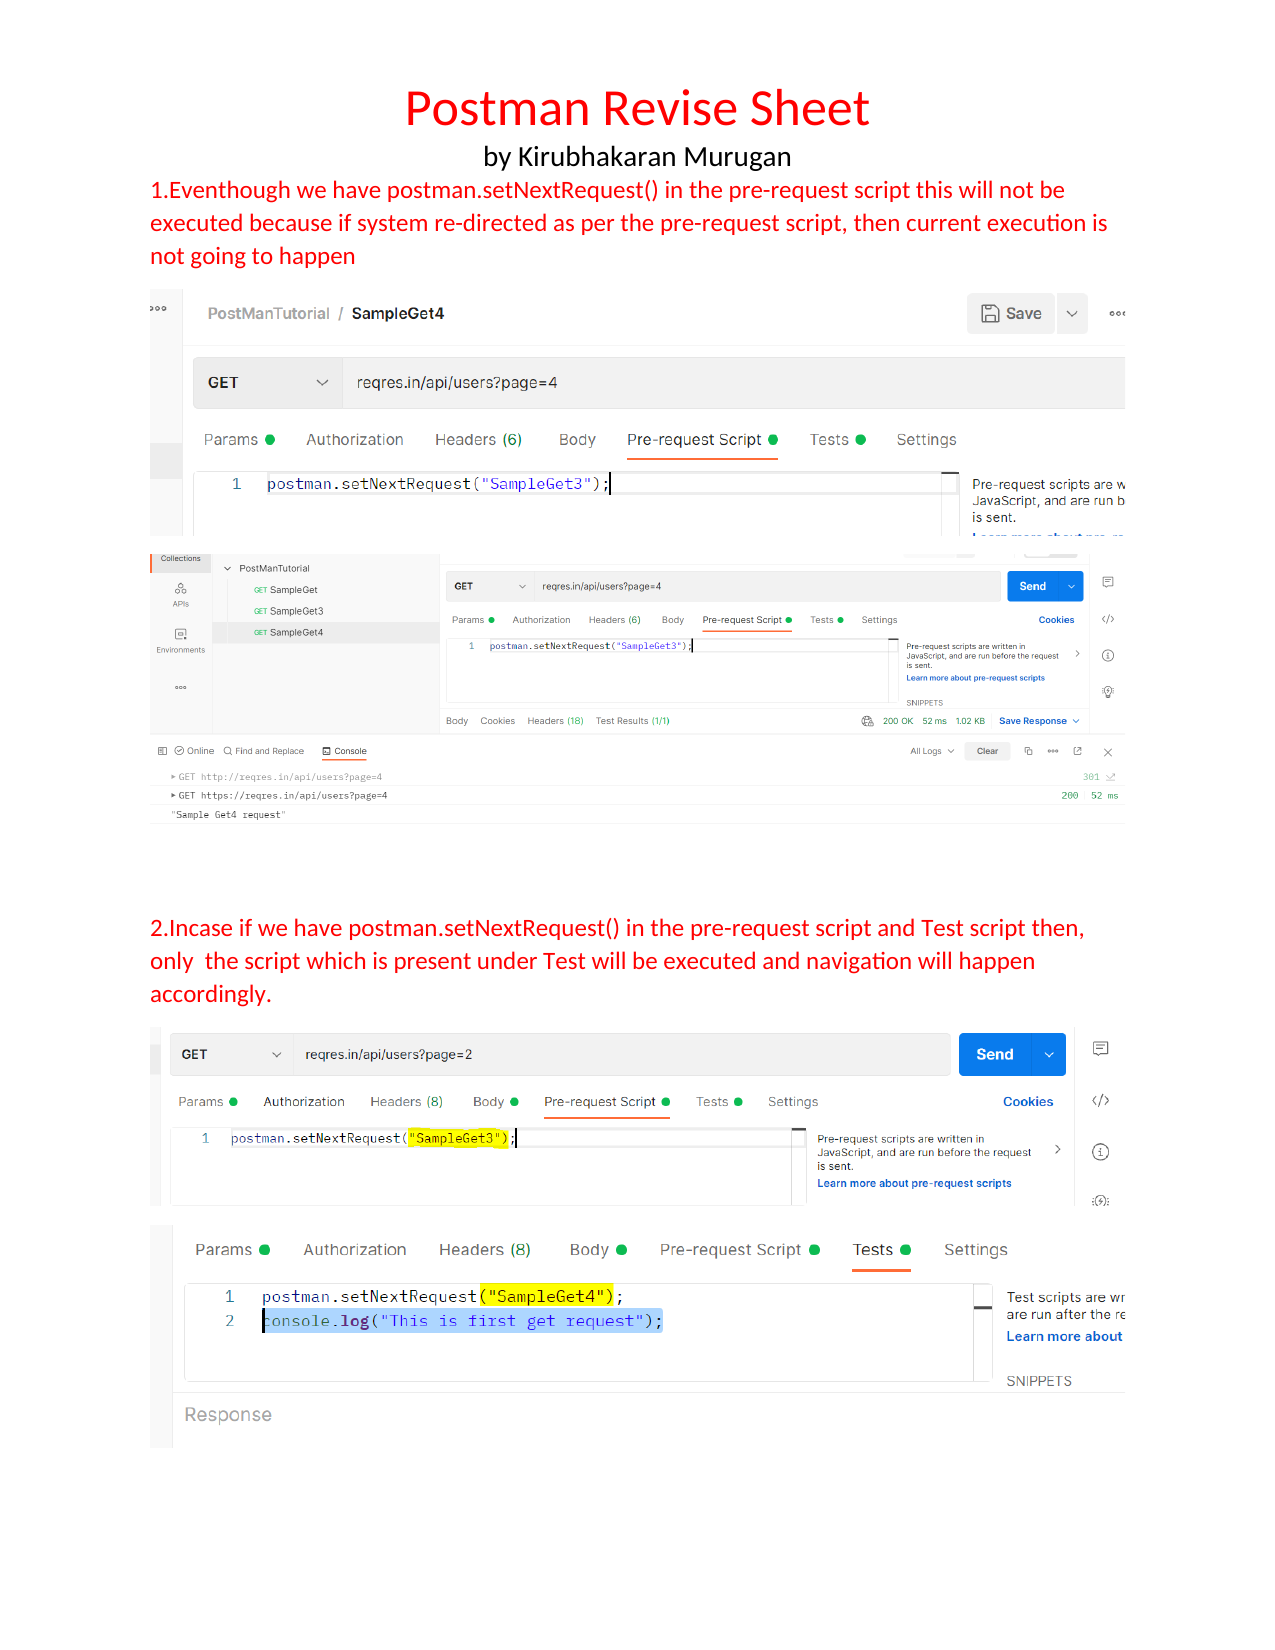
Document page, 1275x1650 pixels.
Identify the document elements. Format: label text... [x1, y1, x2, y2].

text 1.Eventhough we have postman.setNextRequest() in the pre-request script this will not be executed because if system re-directed as per the pre-request script, then current execution is not going to happen [150, 174, 1125, 271]
picture [150, 554, 1125, 844]
picture [150, 289, 1125, 536]
text 2.Incase if we have postman.setNextRequest() in the pre-request script and Test script then, only the script which is present under Test will be executed and navigation will happen accordingly. [150, 912, 1125, 1008]
picture [150, 1225, 1125, 1448]
picture [150, 1027, 1125, 1206]
